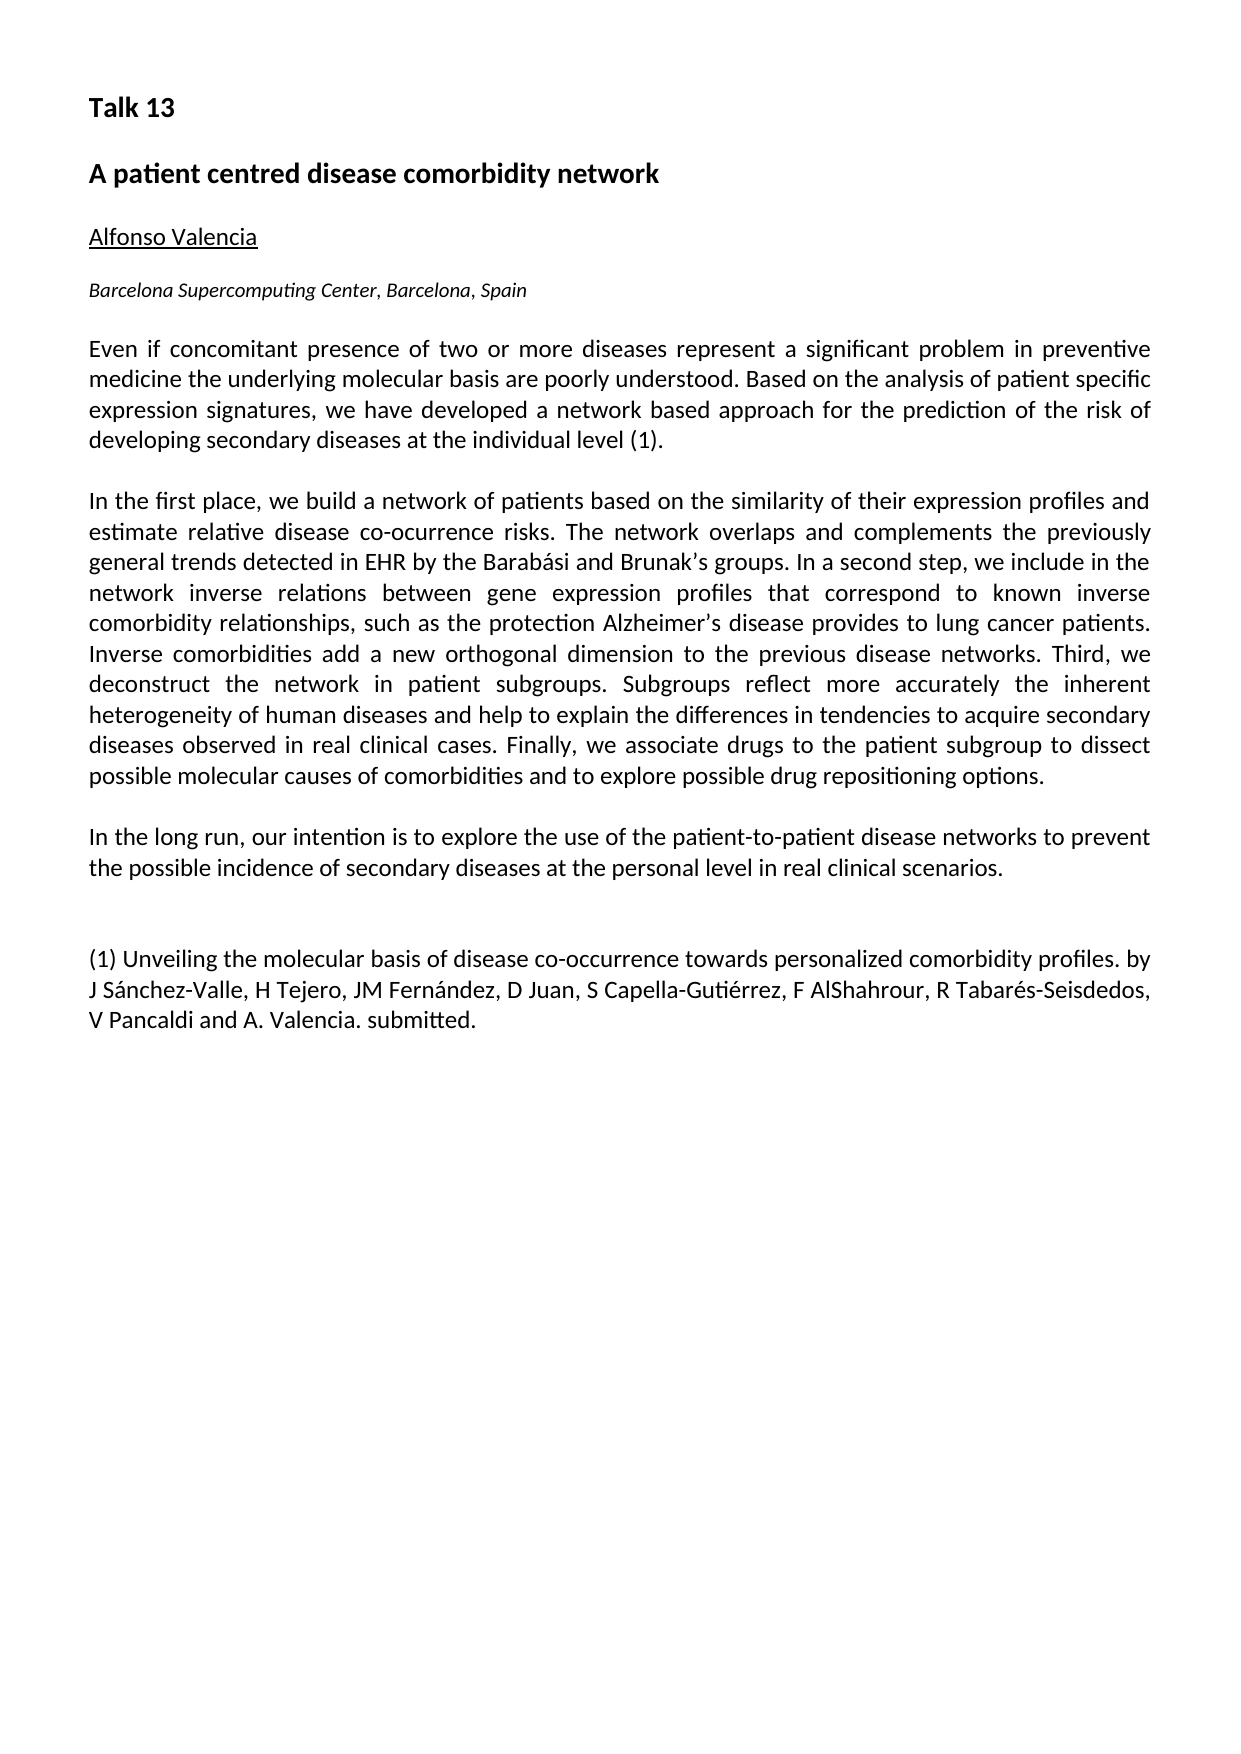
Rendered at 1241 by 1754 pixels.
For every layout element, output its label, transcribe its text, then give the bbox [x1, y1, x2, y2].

text (1) Unveiling the molecular basis of disease co-occurrence towards personalized comorbidity profiles. by J Sánchez-Valle, H Tejero, JM Fernández, D Juan, S Capella-Gutiérrez, F AlShahrour, R Tabarés-Seisdedos, V Pancaldi and A. Valencia. submitted. [89, 943, 1152, 1035]
text Barcelona Supercomputing Center, Barcelona, Spain [89, 277, 1152, 302]
text In the first place, we build a network of patients based on the similarity of their expression profiles and estimate relative disease co-ocurrence risks. The network overlaps and complements the previously general trends detected in EHR by the Barabási and Brunak’s groups. In a second step, we include in the network inverse relations between gene expression profiles that correspond to known inverse comorbidity relationships, such as the protection Alzheimer’s disease provides to lung cancer patients. Inverse comorbidities add a new orthogonal dimension to the previous disease networks. Third, we deconstruct the network in patient subgroups. Subgroups reflect more accurately the inherent heterogeneity of human diseases and help to explain the differences in tendencies to acquire secondary diseases observed in real clinical cases. Finally, we associate drugs to the patient subgroup to dissect possible molecular causes of comorbidities and to explore possible drug repositioning options. [89, 485, 1152, 791]
text Talk 13 [89, 89, 1123, 124]
text Even if concomitant presence of two or more diseases represent a significant problem in preventive medicine the underlying molecular basis are poorly understood. Based on the analysis of patient specific expression signatures, we have developed a network based approach for the prediction of the risk of developing secondary diseases at the individual level (1). [89, 333, 1152, 455]
text Alfonso Valencia [89, 221, 1152, 251]
text In the long run, our intention is to explore the use of the patient-to-patient disease networks to prevent the possible incidence of secondary diseases at the personal level in real clinical scenarios. [89, 821, 1152, 882]
text A patient centred disease comorbidity network [89, 155, 1152, 190]
